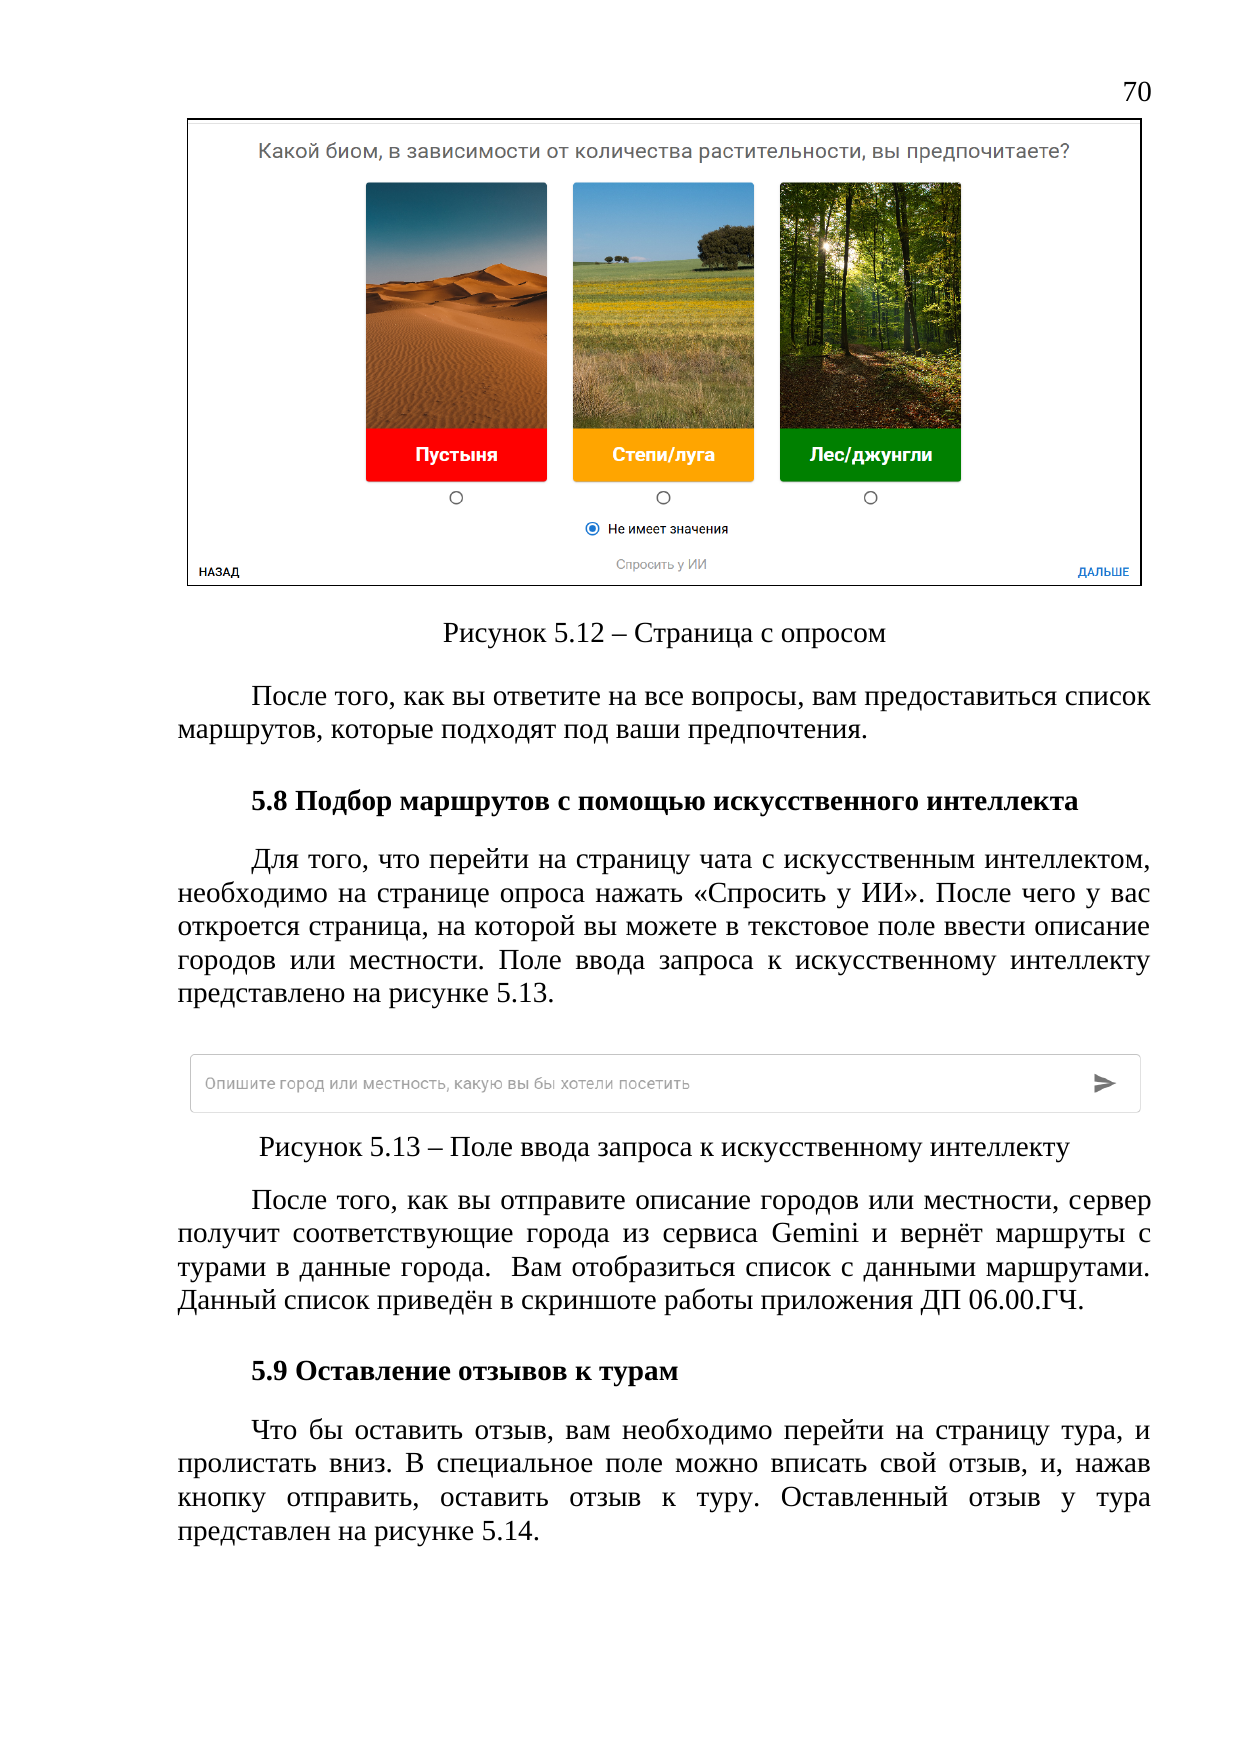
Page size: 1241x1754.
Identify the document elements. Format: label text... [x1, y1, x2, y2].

text Подбор маршрутов с помощью искусственного интеллекта [251, 783, 1152, 816]
picture [188, 120, 1140, 585]
picture [179, 1038, 1149, 1117]
text После того, как вы отправите описание городов или местности, сервер получит соответствующие города из сервиса Gemini и вернёт маршруты с турами в данные города. Вам отобразиться список с данными маршрутами. Данный список приведён в скриншоте работы приложения ДП 06.00.ГЧ. [177, 1182, 1152, 1316]
text После того, как вы ответите на все вопросы, вам предоставиться список маршрутов, которые подходят под ваши предпочтения. [177, 678, 1152, 745]
text Оставление отзывов к турам [251, 1353, 1152, 1387]
text Что бы оставить отзыв, вам необходимо перейти на страницу тура, и пролистать вниз. В специальное поле можно вписать свой отзыв, и, нажав кнопку отправить, оставить отзыв к туру. Оставленный отзыв у тура представлен на рисунке 5.14. [177, 1412, 1152, 1546]
text Рисунок 5.12 – Страница с опросом [177, 615, 1152, 649]
text Рисунок 5.13 – Поле ввода запроса к искусственному интеллекту [177, 1129, 1152, 1163]
text Для того, что перейти на страницу чата с искусственным интеллектом, необходимо на странице опроса нажать «Спросить у ИИ». После чего у вас откроется страница, на которой вы можете в текстовое поле ввести описание городов или местности. Поле ввода запроса к искусственному интеллекту представлено на рисунке 5.13. [177, 841, 1152, 1009]
